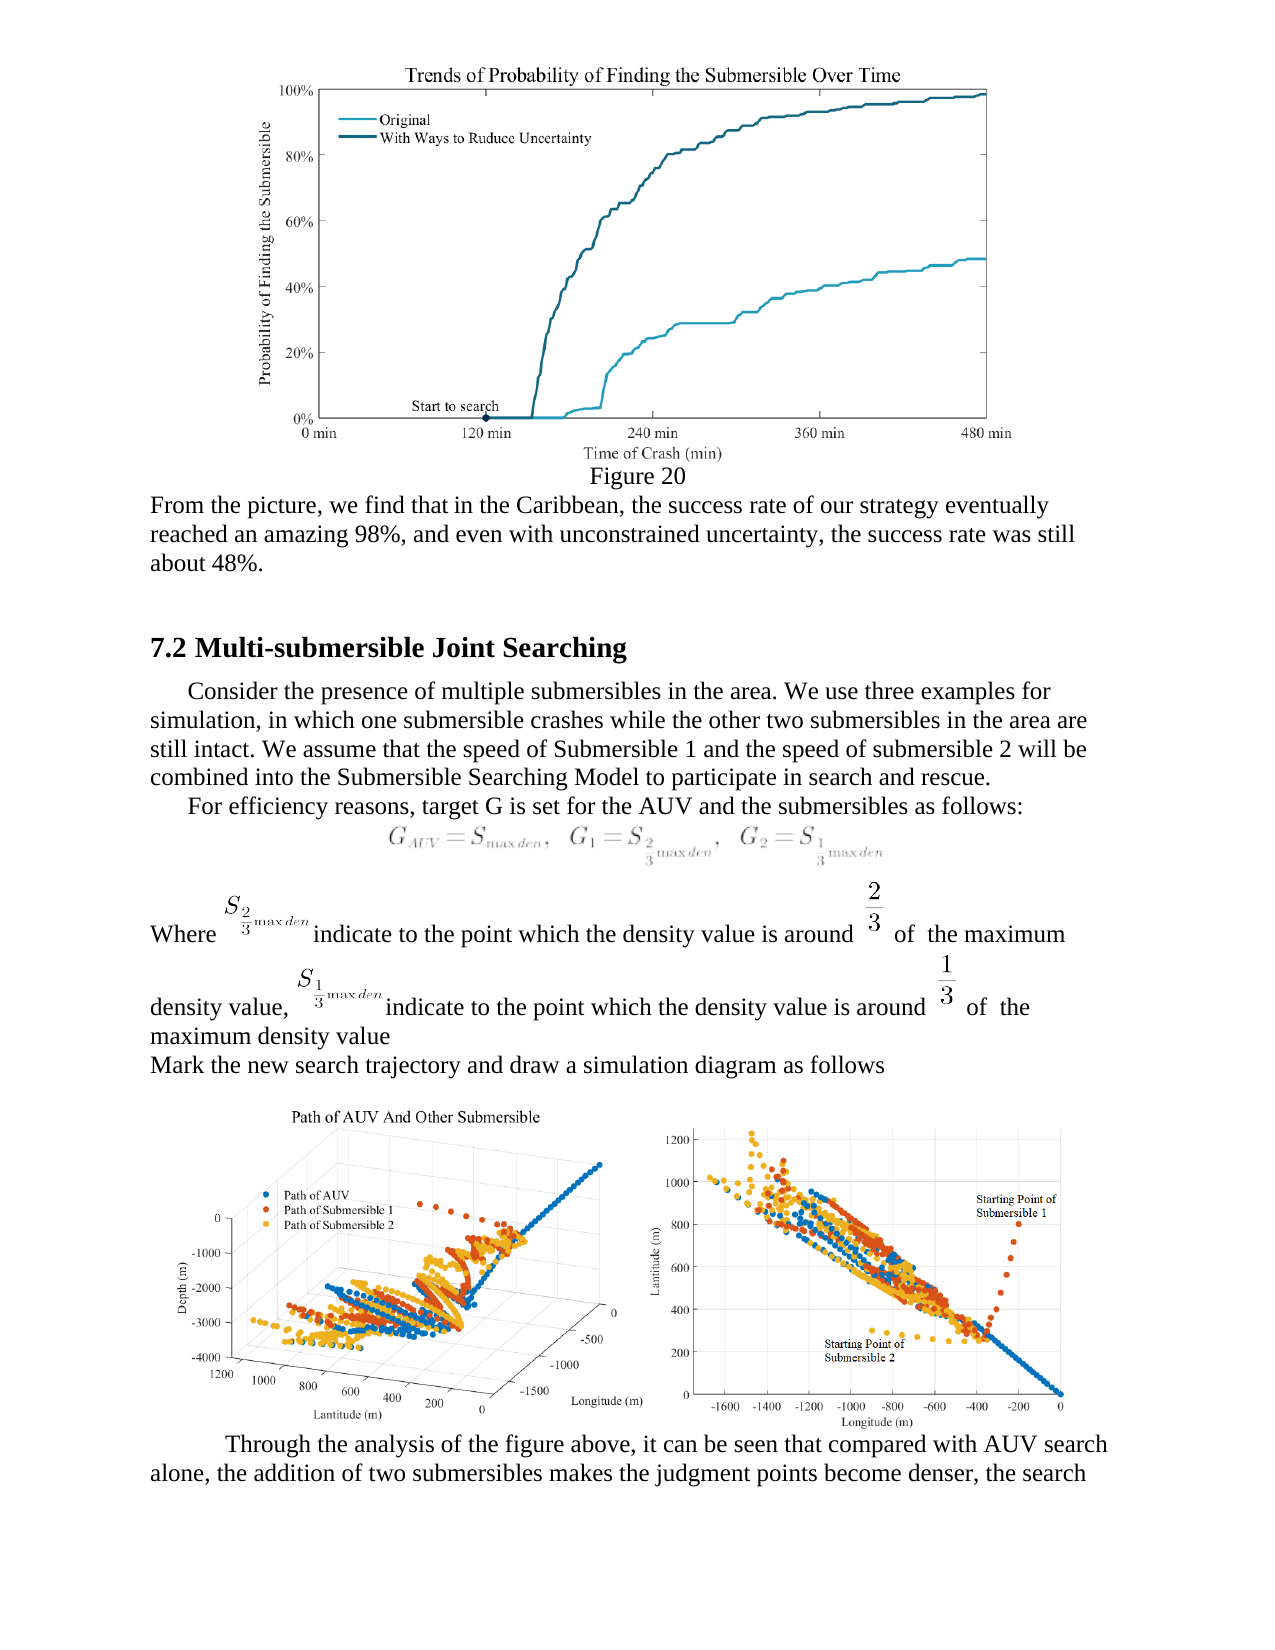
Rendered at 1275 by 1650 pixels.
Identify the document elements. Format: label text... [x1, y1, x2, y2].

list Multi-submersible Joint Searching [150, 630, 1125, 664]
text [150, 1079, 1125, 1487]
text Where indicate to the point which the density value is around of the maximum density value, indicate to the point which the density value is around of the maximum density value [150, 874, 1125, 1050]
text From the picture, we find that in the Caribbean, the success rate of our strategy eventually reached an amazing 98%, and even with unconstrained uncertainty, the success rate was still about 48%. [150, 490, 1125, 576]
text For efficiency reasons, target G is set for the AUV and the submersibles as follows: [150, 791, 1125, 820]
picture [207, 60, 1068, 462]
picture [170, 1104, 1105, 1430]
text Consider the presence of multiple submersibles in the area. We use three examples for simulation, in which one submersible crashes while the other two submersibles in the area are still intact. We assume that the speed of Submersible 1 and the speed of submersible 2 will be combined into the Submersible Searching Model to participate in search and rescue. [150, 676, 1125, 791]
text Mark the new search trajectory and draw a simulation diagram as follows [150, 1050, 1125, 1079]
